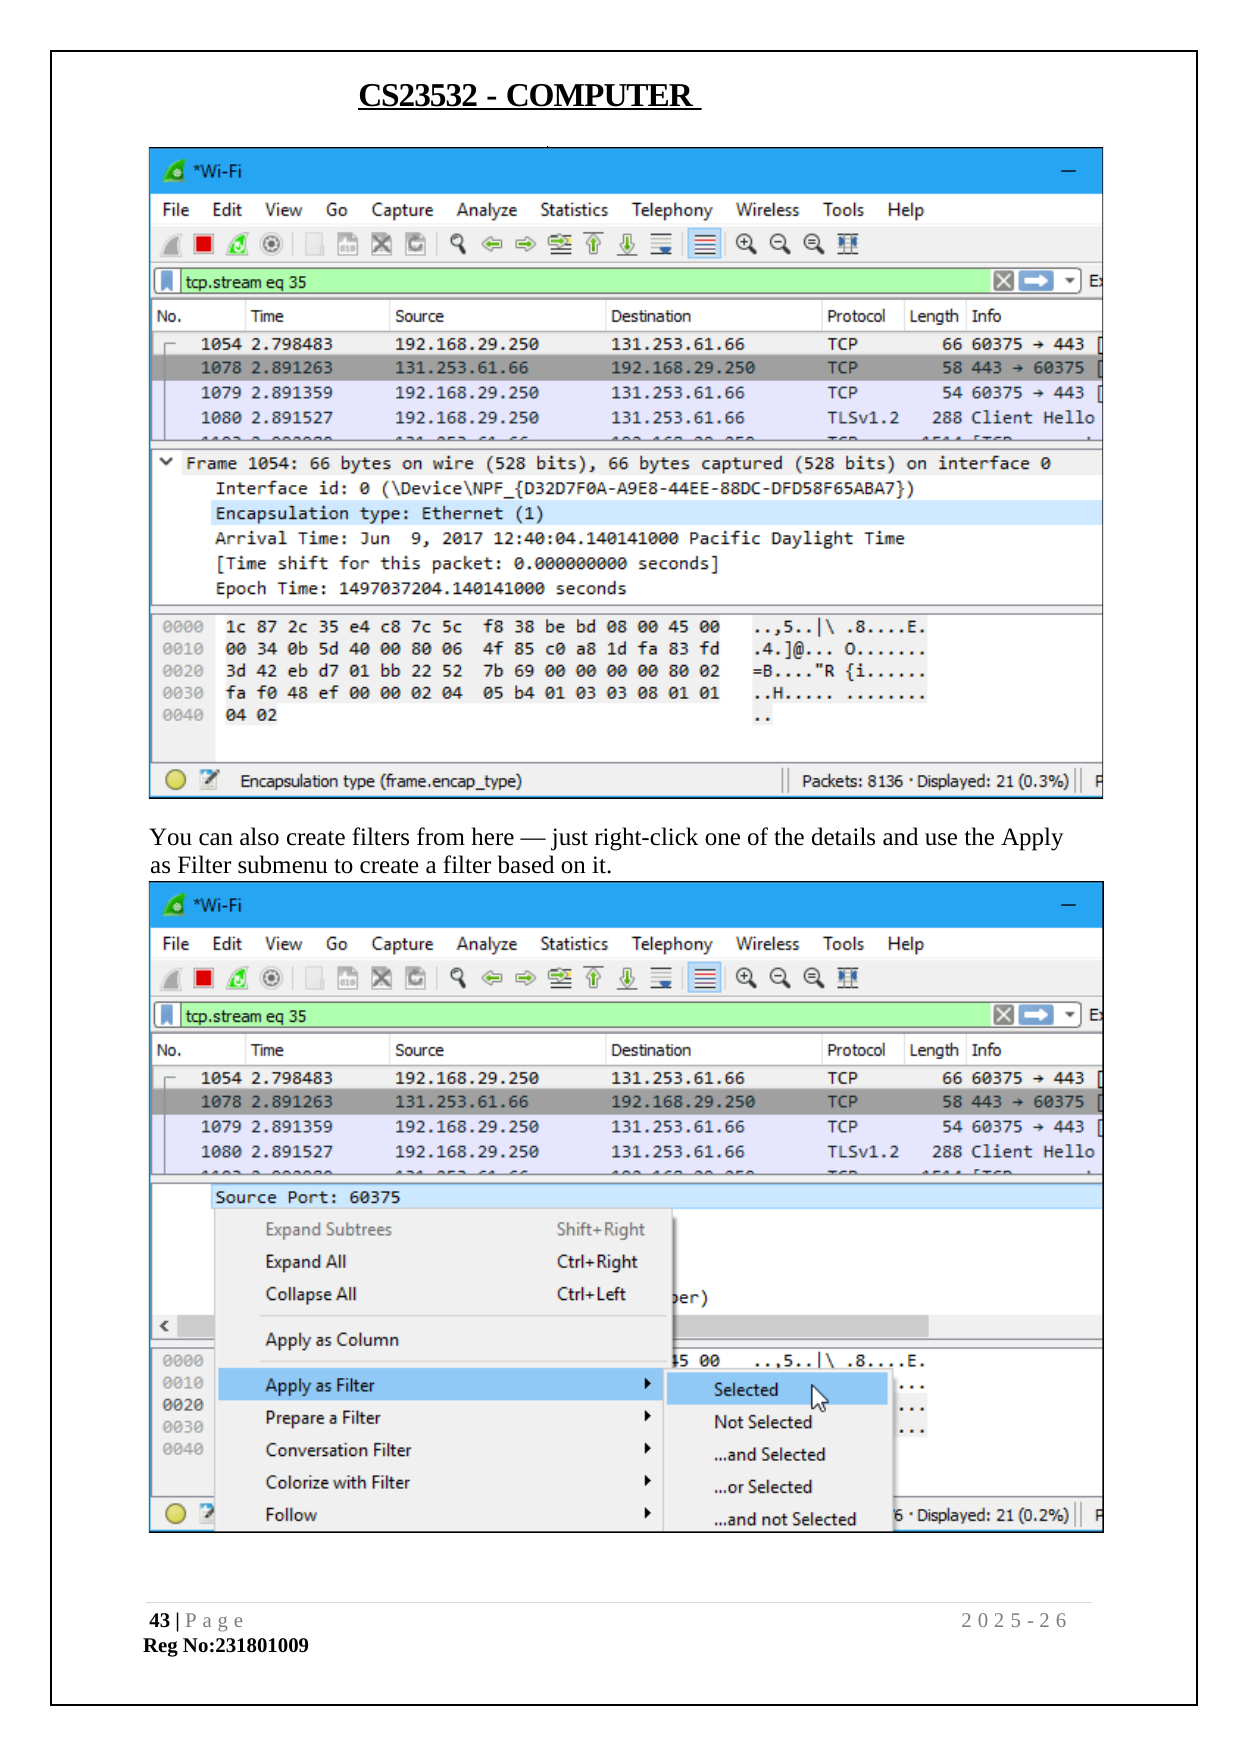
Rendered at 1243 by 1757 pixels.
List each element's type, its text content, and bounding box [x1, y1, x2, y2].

text You can also create filters from here — just right-click one of the details and use the Apply as Filter submenu to create a filter based on it. [149, 823, 1087, 878]
picture [148, 881, 1104, 1533]
picture [148, 147, 1104, 799]
